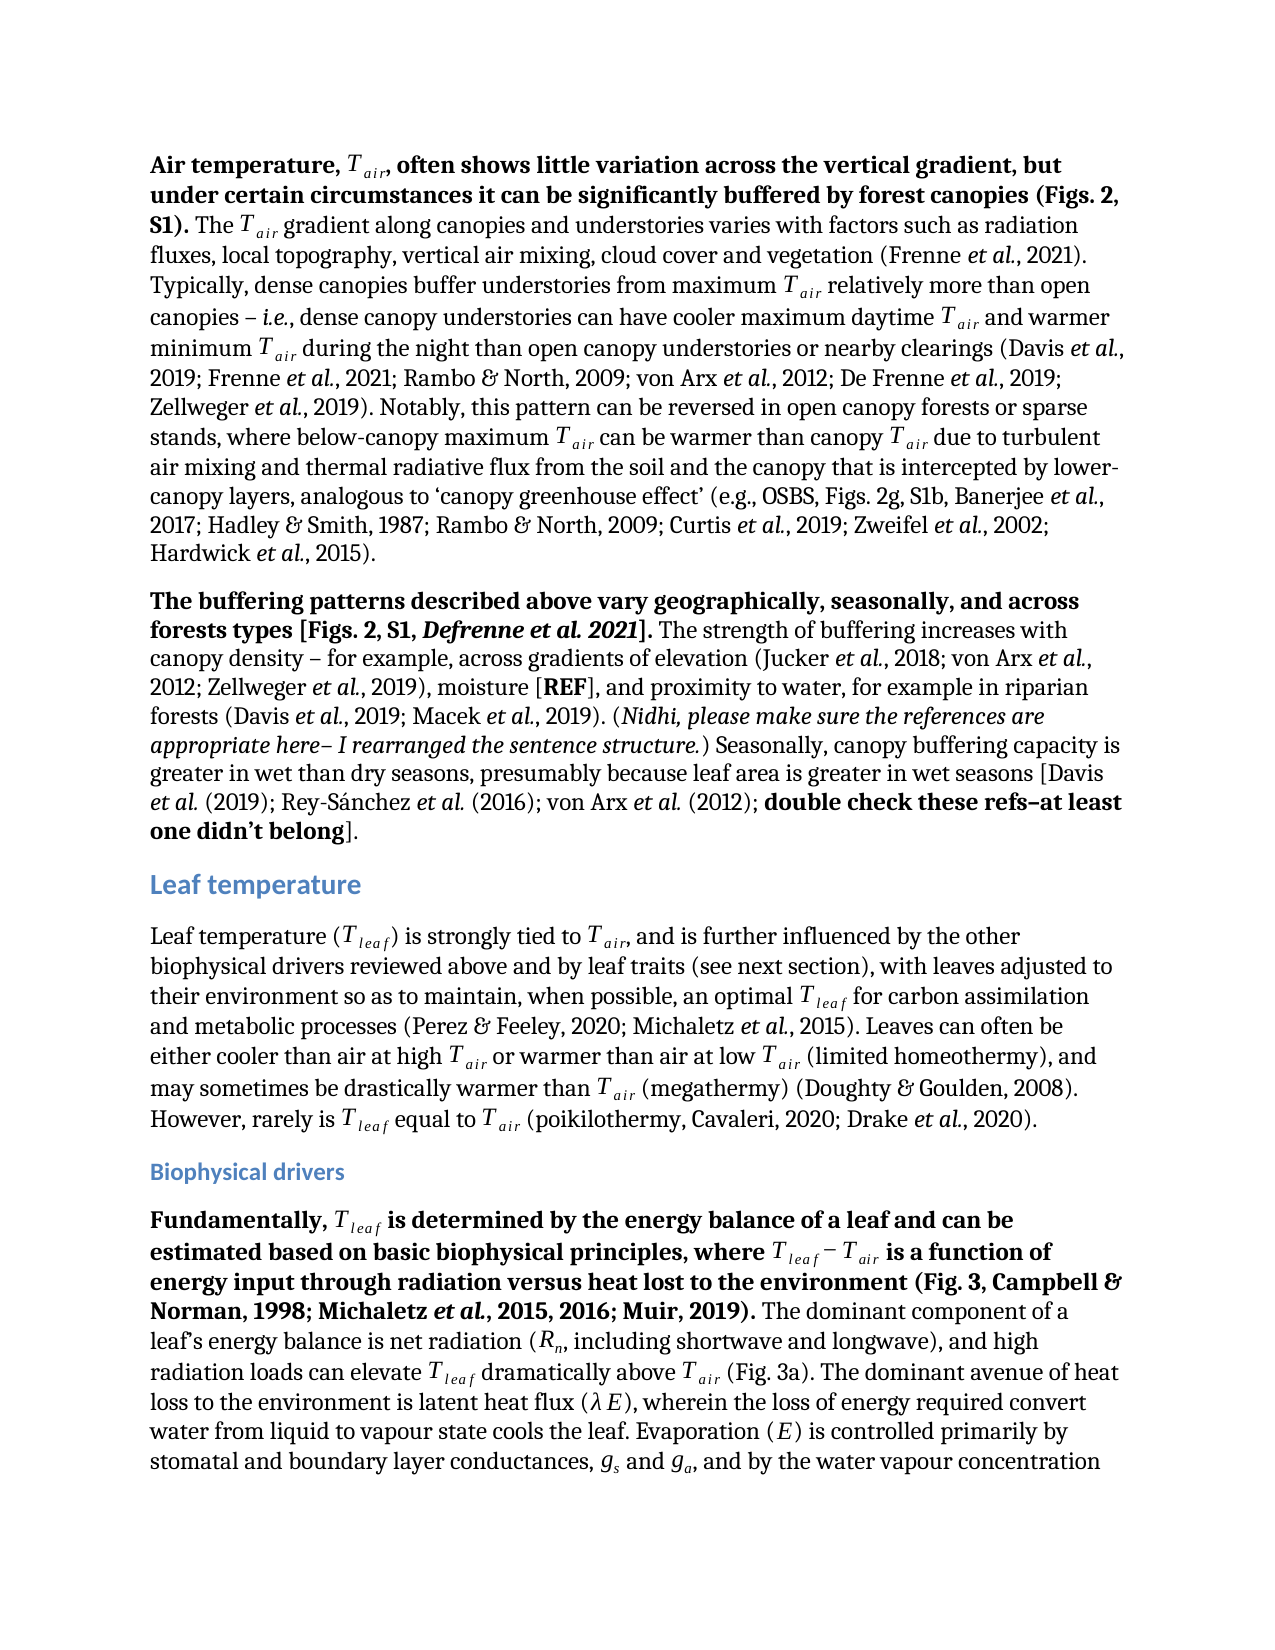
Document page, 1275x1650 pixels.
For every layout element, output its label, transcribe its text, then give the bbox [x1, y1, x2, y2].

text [150, 1205, 1125, 1477]
subtitle Leaf temperature [150, 866, 1125, 902]
text Leaf temperature () is strongly tied to , and is further influenced by the other biophysical drivers reviewed above and by leaf traits (see next section), with leaves adjusted to their environment so as to maintain, when possible, an optimal for carbon assimilation and metabolic processes (Perez & Feeley, 2020; Michaletz et al., 2015). Leaves can often be either cooler than air at high or warmer than air at low (limited homeothermy), and may sometimes be drastically warmer than (megathermy) (Doughty & Goulden, 2008). However, rarely is equal to (poikilothermy, Cavaleri, 2020; Drake et al., 2020). [150, 921, 1125, 1135]
text Air temperature, , often shows little variation across the vertical gradient, but under certain circumstances it can be significantly buffered by forest canopies (Figs. 2, S1). The gradient along canopies and understories varies with factors such as radiation fluxes, local topography, vertical air mixing, cloud cover and vegetation (Frenne et al., 2021). Typically, dense canopies buffer understories from maximum relatively more than open canopies – i.e., dense canopy understories can have cooler maximum daytime and warmer minimum during the night than open canopy understories or nearby clearings (Davis et al., 2019; Frenne et al., 2021; Rambo & North, 2009; von Arx et al., 2012; De Frenne et al., 2019; Zellweger et al., 2019). Notably, this pattern can be reversed in open canopy forests or sparse stands, where below-canopy maximum can be warmer than canopy due to turbulent air mixing and thermal radiative flux from the soil and the canopy that is intercepted by lower-canopy layers, analogous to ‘canopy greenhouse effect’ (e.g., OSBS, Figs. 2g, S1b, Banerjee et al., 2017; Hadley & Smith, 1987; Rambo & North, 2009; Curtis et al., 2019; Zweifel et al., 2002; Hardwick et al., 2015). [150, 150, 1125, 568]
text The buffering patterns described above vary geographically, seasonally, and across forests types [Figs. 2, S1, Defrenne et al. 2021]. The strength of buffering increases with canopy density – for example, across gradients of elevation (Jucker et al., 2018; von Arx et al., 2012; Zellweger et al., 2019), moisture [REF], and proximity to water, for example in riparian forests (Davis et al., 2019; Macek et al., 2019). (Nidhi, please make sure the references are appropriate here– I rearranged the sentence structure.) Seasonally, canopy buffering capacity is greater in wet than dry seasons, presumably because leaf area is greater in wet seasons [Davis et al. (2019); Rey-Sánchez et al. (2016); von Arx et al. (2012); double check these refs–at least one didn’t belong]. [150, 587, 1125, 846]
subtitle Biophysical drivers [150, 1156, 1125, 1186]
